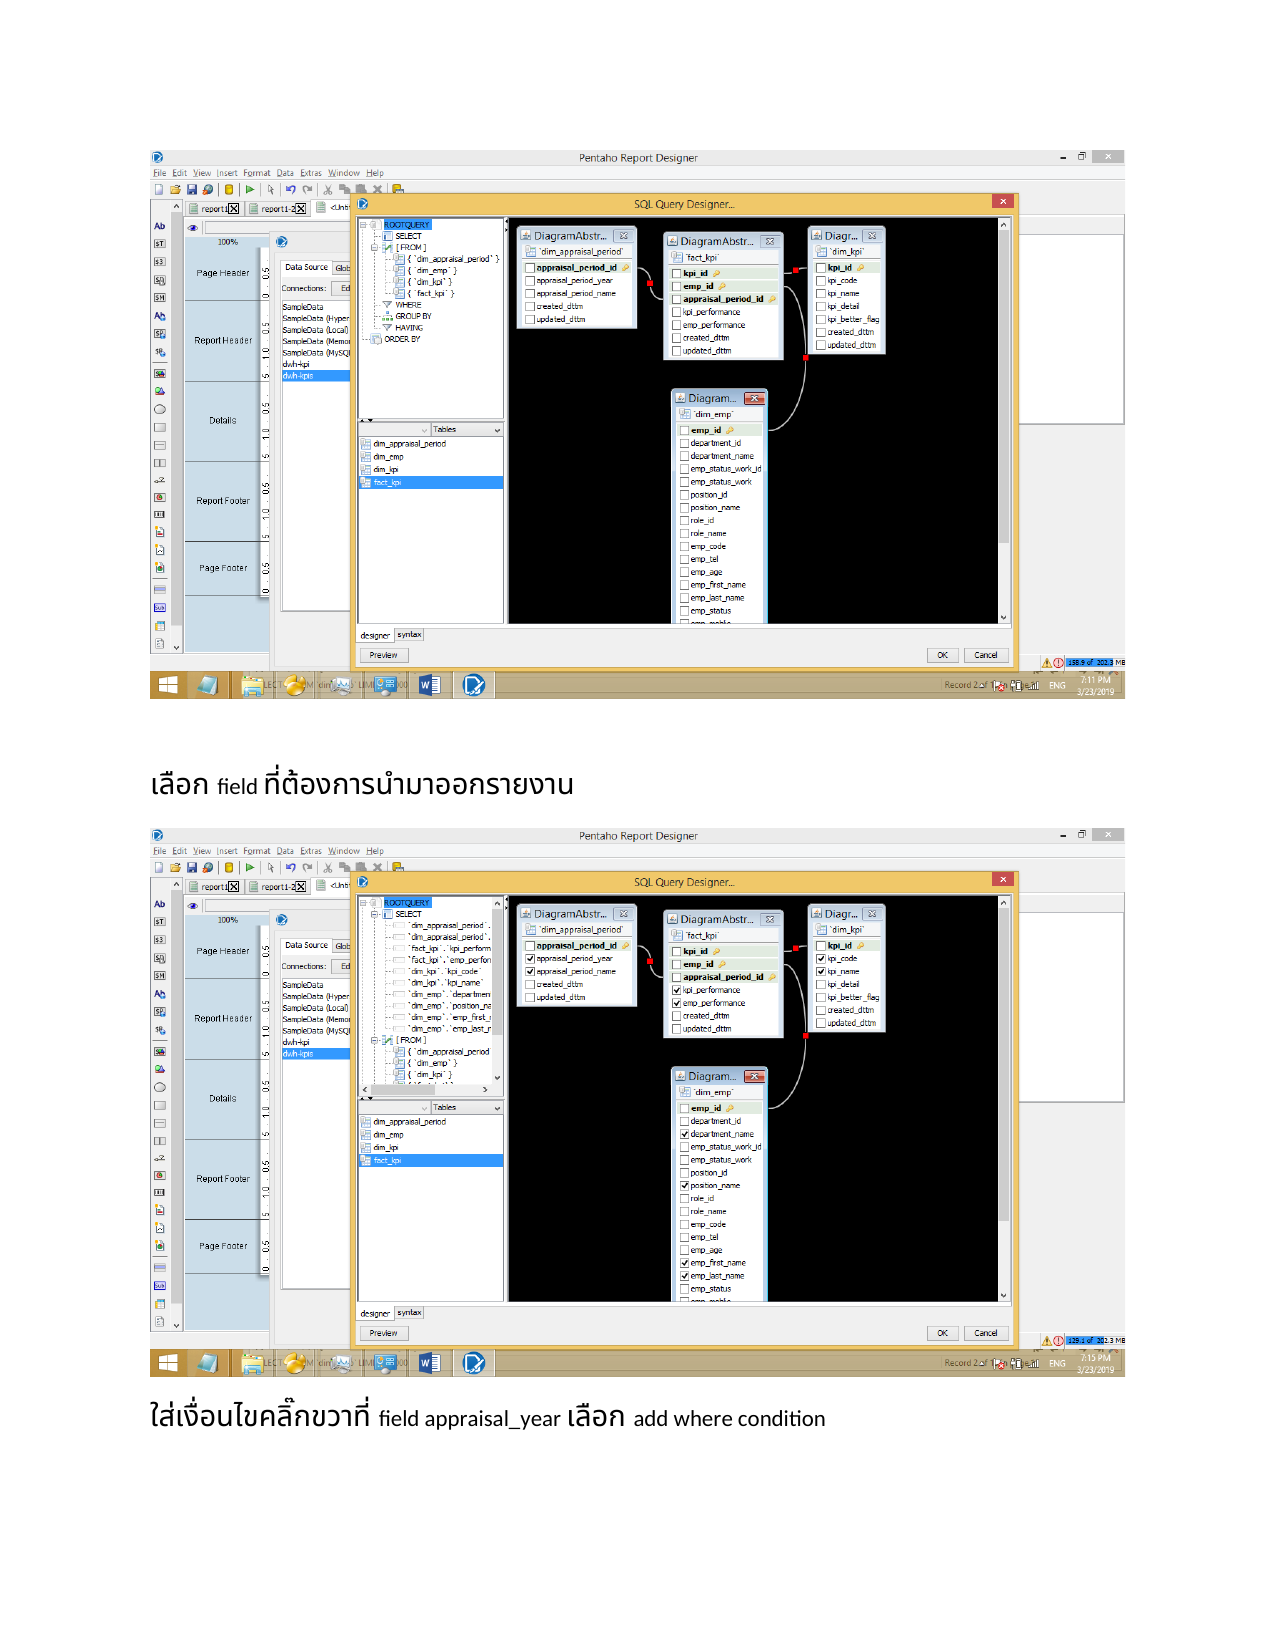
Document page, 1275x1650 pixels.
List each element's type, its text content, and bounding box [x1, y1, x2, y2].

picture [150, 150, 1125, 699]
text ใส่เงื่อนไขคลิ๊กขวาที่ field appraisal_year เลือก add where condition [150, 1395, 1125, 1439]
picture [150, 828, 1125, 1377]
text เลือก field ที่ต้องการนำมาออกรายงาน [150, 764, 1125, 808]
